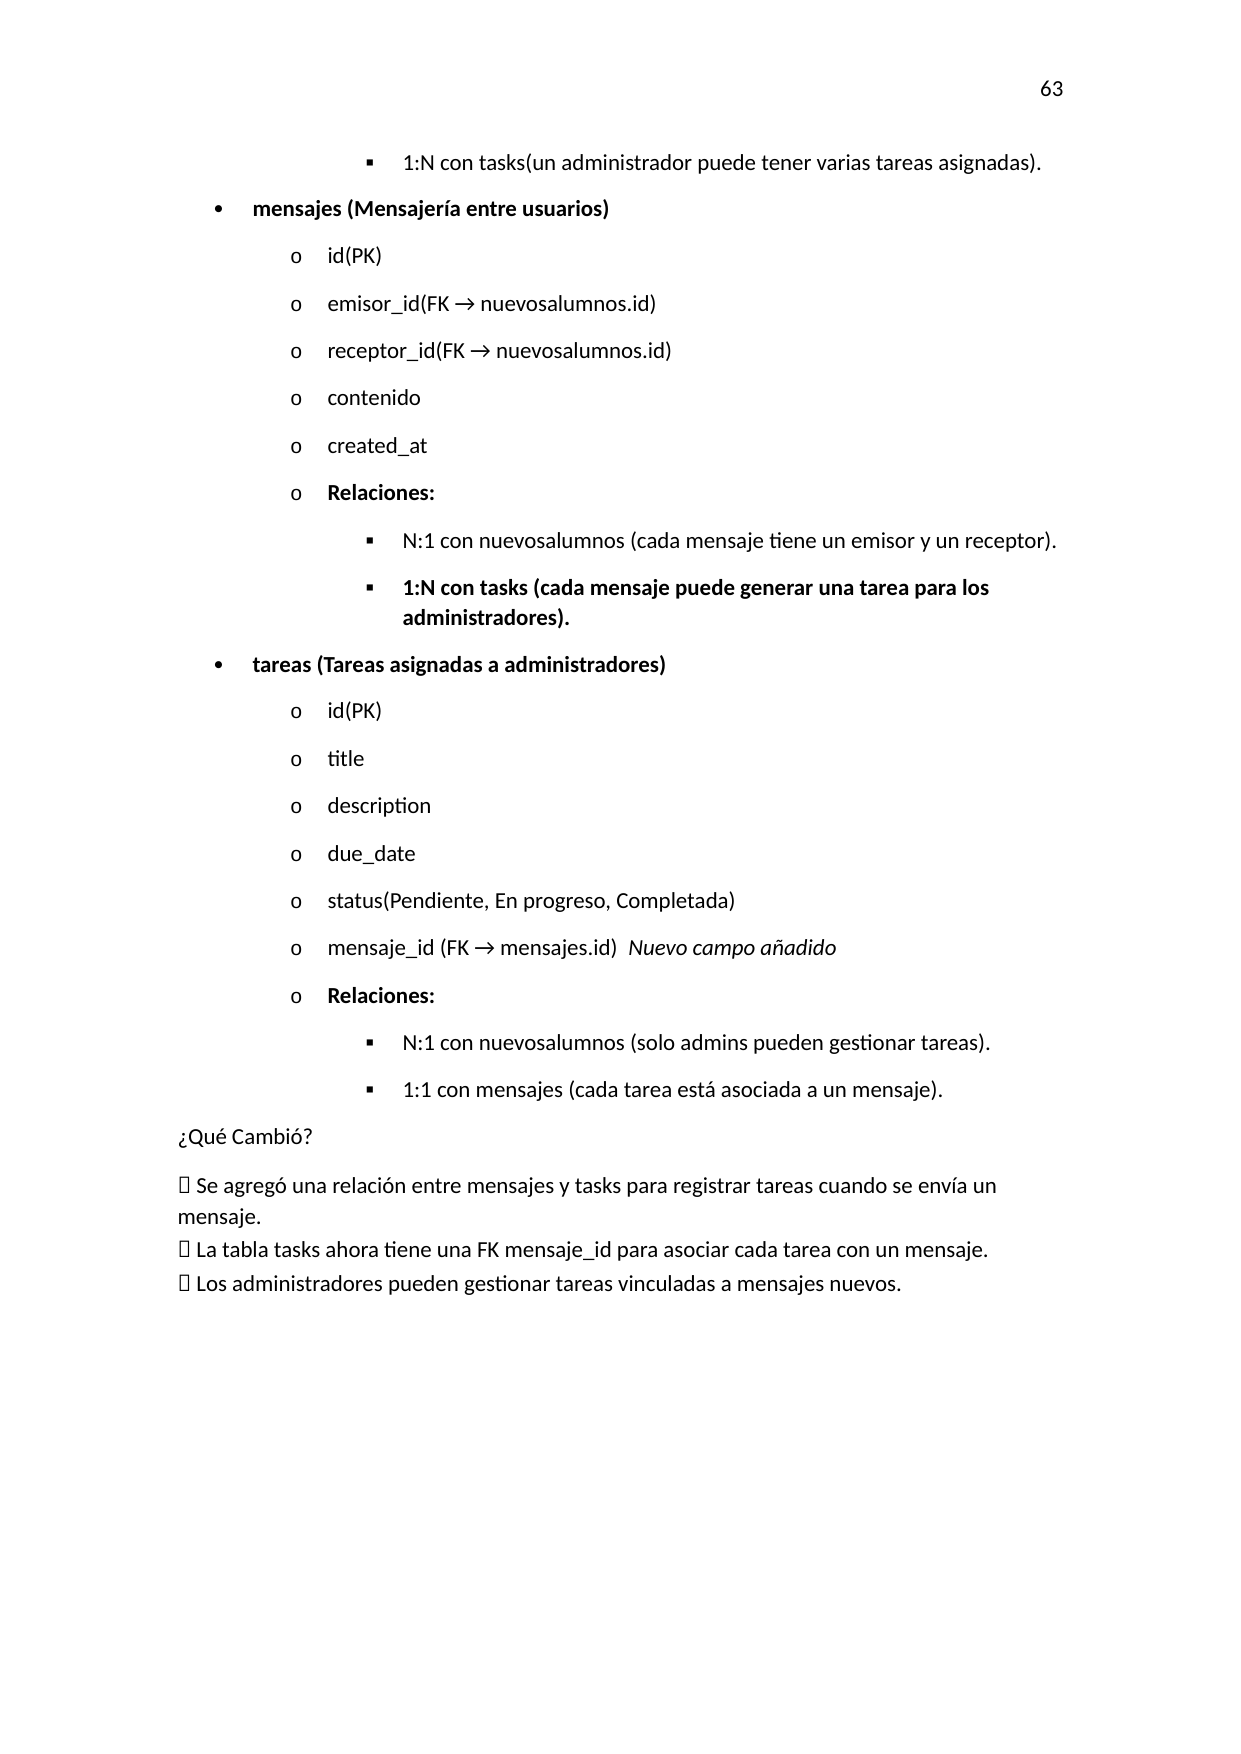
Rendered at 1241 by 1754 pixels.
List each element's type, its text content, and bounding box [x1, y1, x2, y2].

text ¿Qué Cambió? [177, 1122, 1063, 1150]
list N:1 con nuevosalumnos (cada mensaje tiene un emisor y un receptor). [365, 526, 1063, 554]
list created_at [290, 431, 1063, 459]
list title [290, 744, 1063, 772]
list emisor_id(FK → nuevosalumnos.id) [290, 289, 1063, 317]
list tareas (Tareas asignadas a administradores) [215, 650, 1063, 678]
list id(PK) [290, 697, 1063, 725]
list mensajes (Mensajería entre usuarios) [215, 194, 1063, 222]
text ✅ Se agregó una relación entre mensajes y tasks para registrar tareas cuando se envía un mensaje. ✅ La tabla tasks ahora tiene una FK mensaje_id para asociar cada tarea con un mensaje. ✅ Los administradores pueden gestionar tareas vinculadas a mensajes nuevos. [177, 1169, 1063, 1298]
list Relaciones: [290, 478, 1063, 507]
list id(PK) [290, 241, 1063, 270]
list 1:N con tasks (cada mensaje puede generar una tarea para los administradores). [365, 573, 1063, 631]
list N:1 con nuevosalumnos (solo admins pueden gestionar tareas). [365, 1028, 1063, 1056]
list status(Pendiente, En progreso, Completada) [290, 886, 1063, 915]
list description [290, 791, 1063, 820]
list Relaciones: [290, 981, 1063, 1009]
list 1:1 con mensajes (cada tarea está asociada a un mensaje). [365, 1075, 1063, 1103]
list 1:N con tasks(un administrador puede tener varias tareas asignadas). [365, 148, 1063, 176]
list due_date [290, 839, 1063, 867]
list mensaje_id (FK → mensajes.id) Nuevo campo añadido [290, 933, 1063, 962]
list contenido [290, 383, 1063, 412]
list receptor_id(FK → nuevosalumnos.id) [290, 336, 1063, 365]
